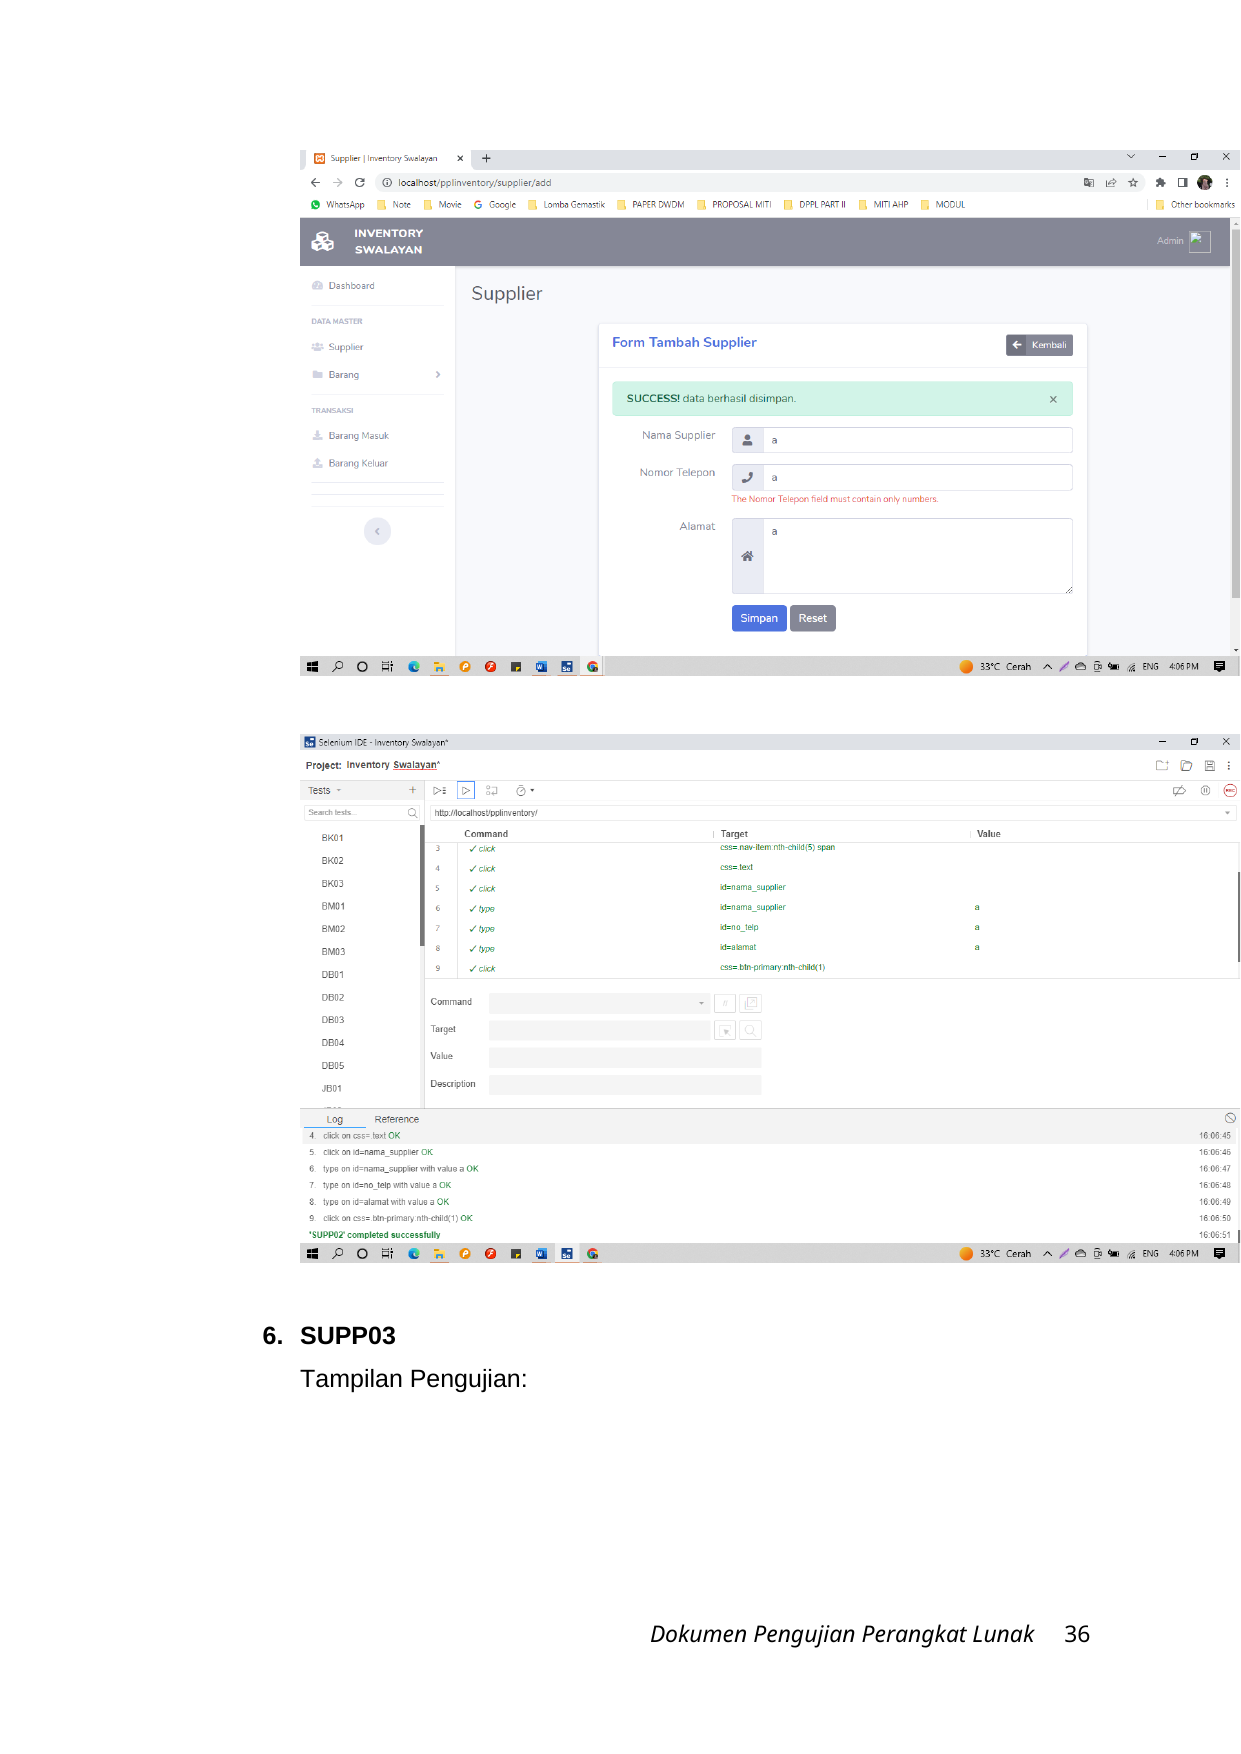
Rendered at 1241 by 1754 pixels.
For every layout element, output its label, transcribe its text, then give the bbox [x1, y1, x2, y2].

list SUPP03 [262, 1321, 1090, 1350]
picture [300, 734, 1241, 1263]
picture [300, 150, 1241, 676]
list Tampilan Pengujian: [300, 1364, 1090, 1393]
